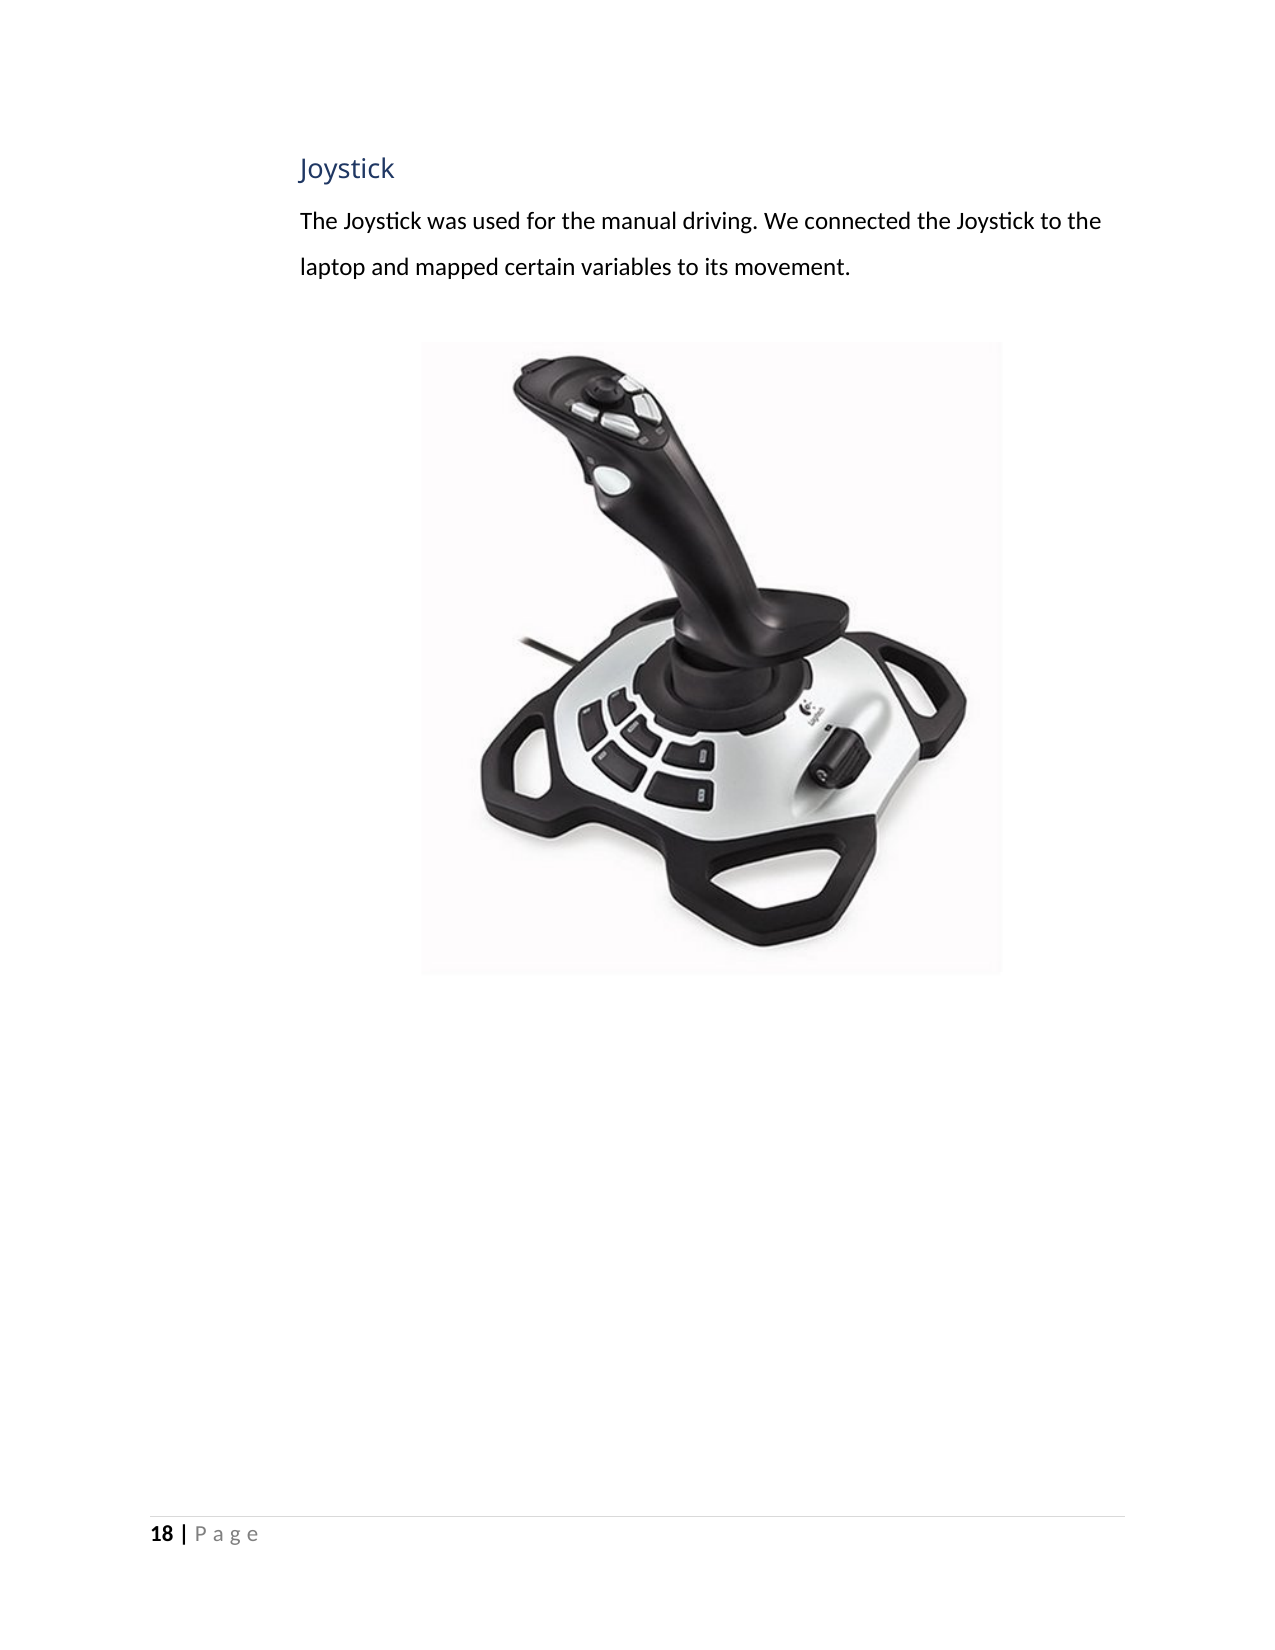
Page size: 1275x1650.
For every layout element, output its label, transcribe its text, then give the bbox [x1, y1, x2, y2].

picture [421, 342, 1004, 977]
subtitle Joystick [150, 150, 1125, 187]
text The Joystick was used for the manual driving. We connected the Joystick to the laptop and mapped certain variables to its movement. [300, 205, 1125, 282]
